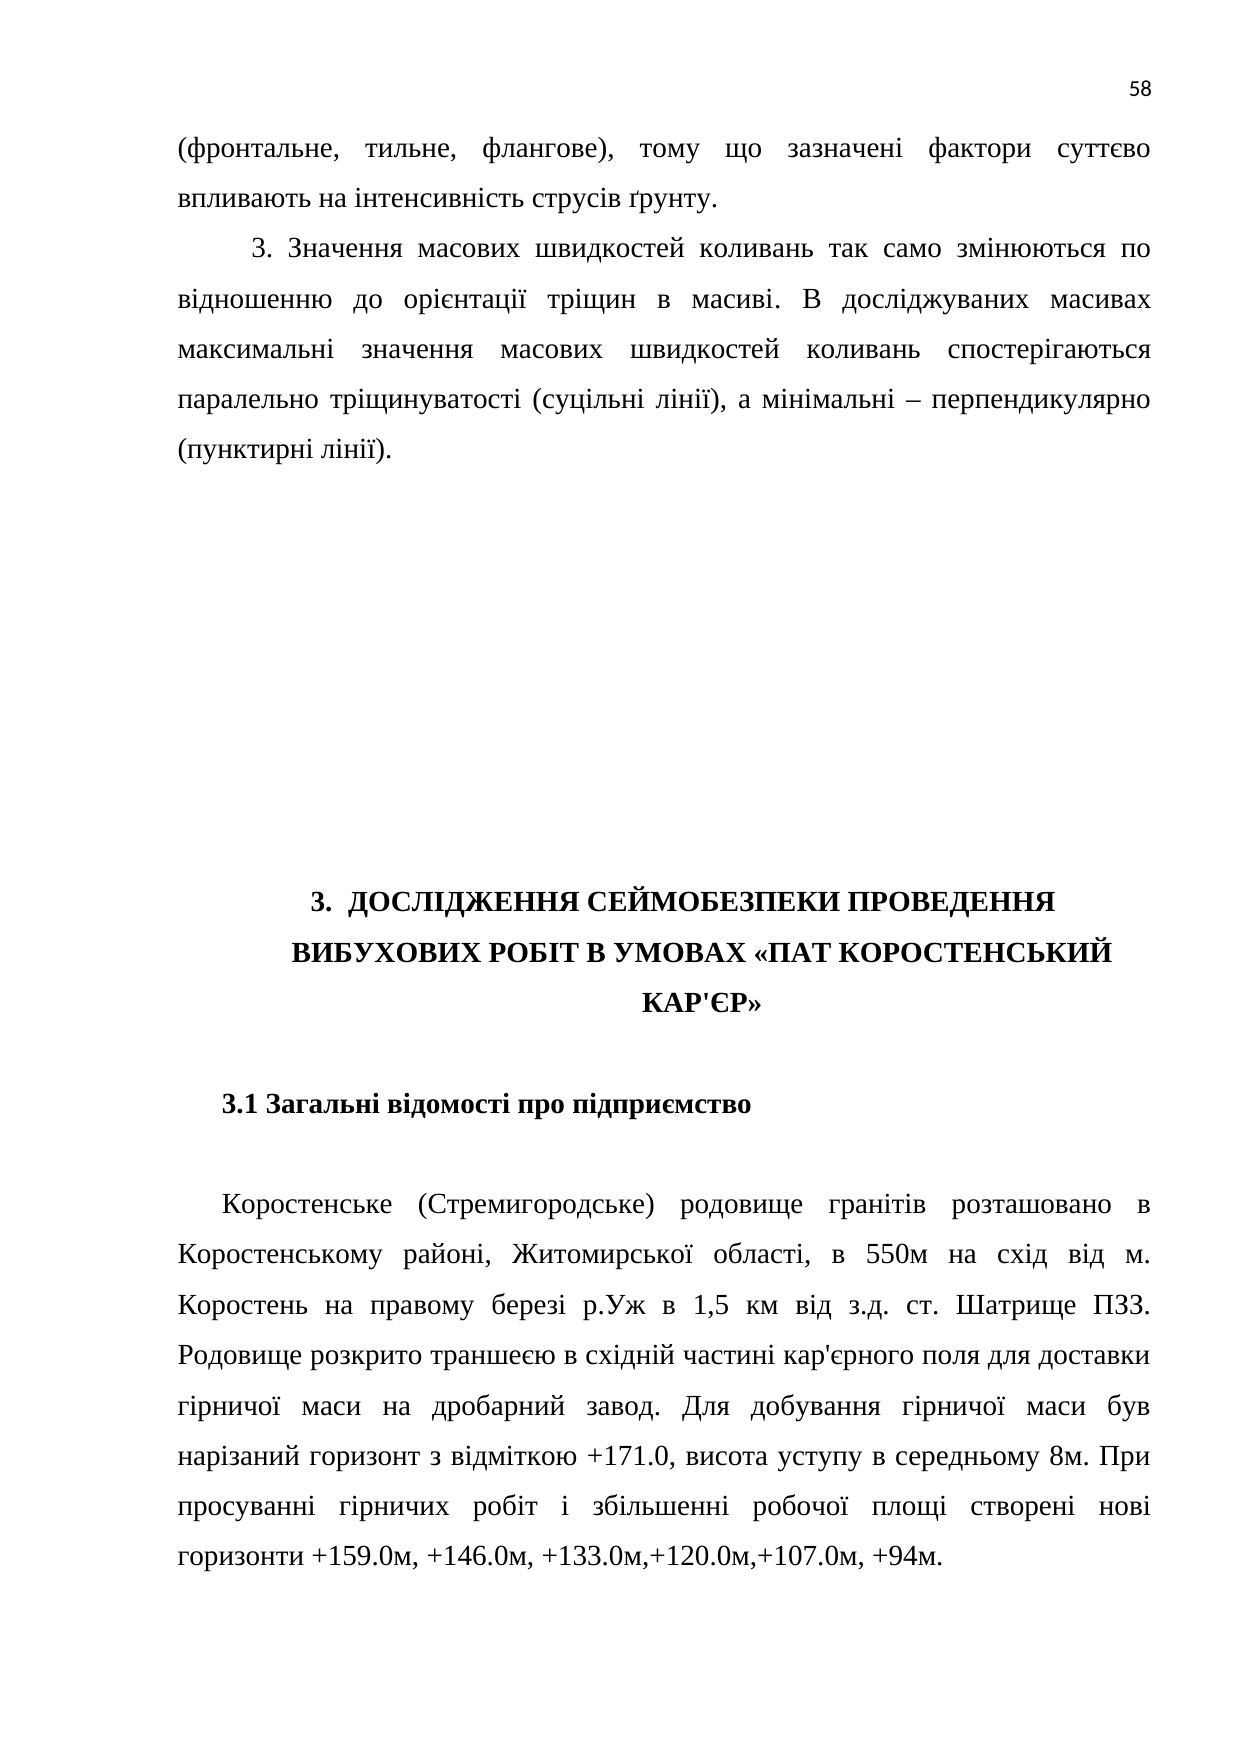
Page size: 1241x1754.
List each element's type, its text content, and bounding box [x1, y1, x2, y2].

text 3.1 Загальні відомості про підприємство [177, 1086, 1152, 1119]
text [177, 130, 1152, 214]
text 3. Значення масових швидкостей коливань так само змінюються по відношенню до орієнтації тріщин в масиві. В досліджуваних масивах максимальні значення масових швидкостей коливань спостерігаються паралельно тріщинуватості (суцільні лінії), а мінімальні – перпендикулярно (пунктирні лінії). [177, 230, 1152, 465]
text Коростенське (Стремигородське) родовище гранітів розташовано в Коростенському районі, Житомирської області, в 550м на схід від м. Коростень на правому березі р.Уж в 1,5 км від з.д. ст. Шатрище ПЗЗ. Родовище розкрито траншеєю в східній частині кар'єрного поля для доставки гірничої маси на дробарний завод. Для добування гірничої маси був нарізаний горизонт з відміткою +171.0, висота уступу в середньому 8м. При просуванні гірничих робіт і збільшенні робочої площі створені нові горизонти +159.0м, +146.0м, +133.0м,+120.0м,+107.0м, +94м. [177, 1186, 1152, 1572]
list ДОСЛІДЖЕННЯ СЕЙМОБЕЗПЕКИ ПРОВЕДЕННЯ ВИБУХОВИХ РОБІТ В УМОВАХ «ПАТ КОРОСТЕНСЬКИЙ КАР'ЄР» [215, 884, 1152, 1019]
